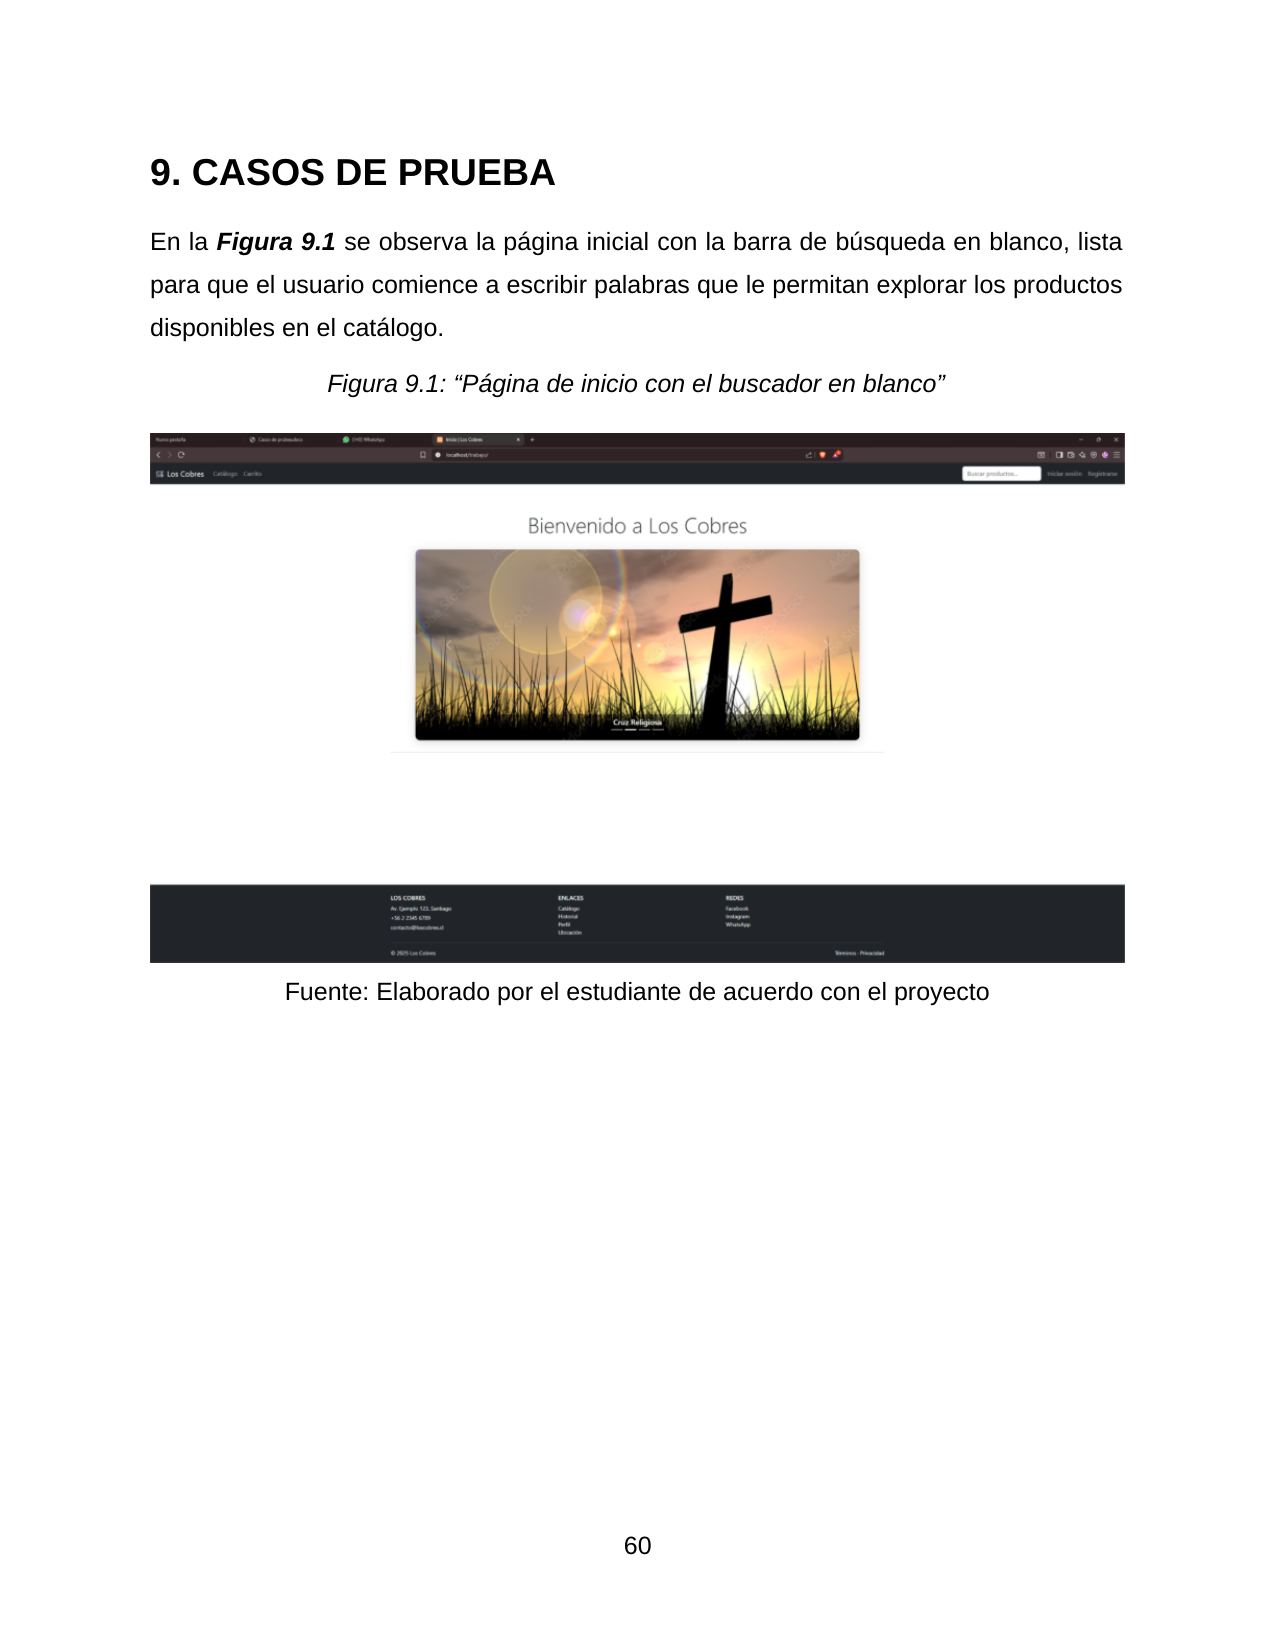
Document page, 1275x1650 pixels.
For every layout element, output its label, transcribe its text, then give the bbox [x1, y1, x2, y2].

subtitle Casos de Prueba [150, 150, 1125, 193]
text En la Figura 9.1 se observa la página inicial con la barra de búsqueda en blanco, lista para que el usuario comience a escribir palabras que le permitan explorar los productos disponibles en el catálogo. [150, 227, 1125, 342]
picture [150, 433, 1125, 963]
text Fuente: Elaborado por el estudiante de acuerdo con el proyecto [150, 963, 1125, 1006]
text Figura 9.1: “Página de inicio con el buscador en blanco” [150, 369, 1125, 398]
